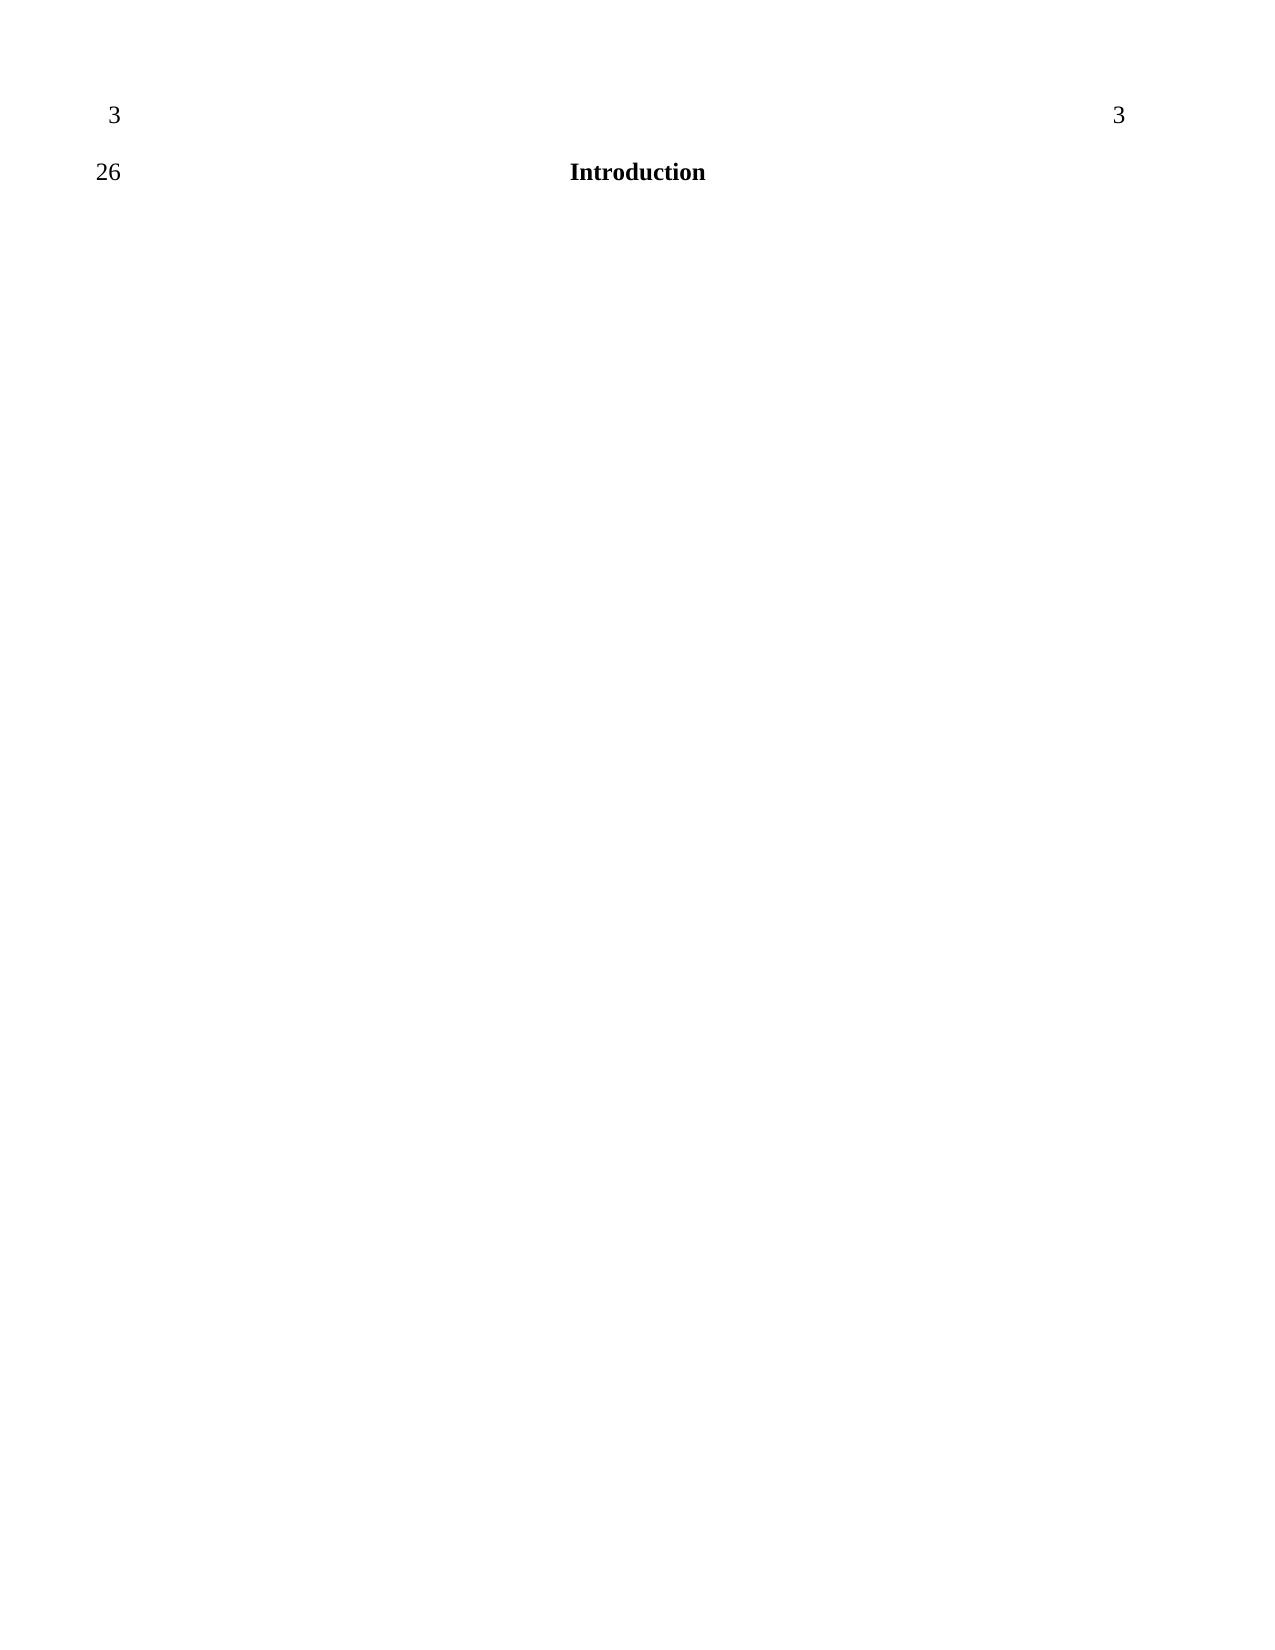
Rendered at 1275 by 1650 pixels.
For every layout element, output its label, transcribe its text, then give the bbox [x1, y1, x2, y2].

subtitle Introduction [150, 157, 1125, 186]
